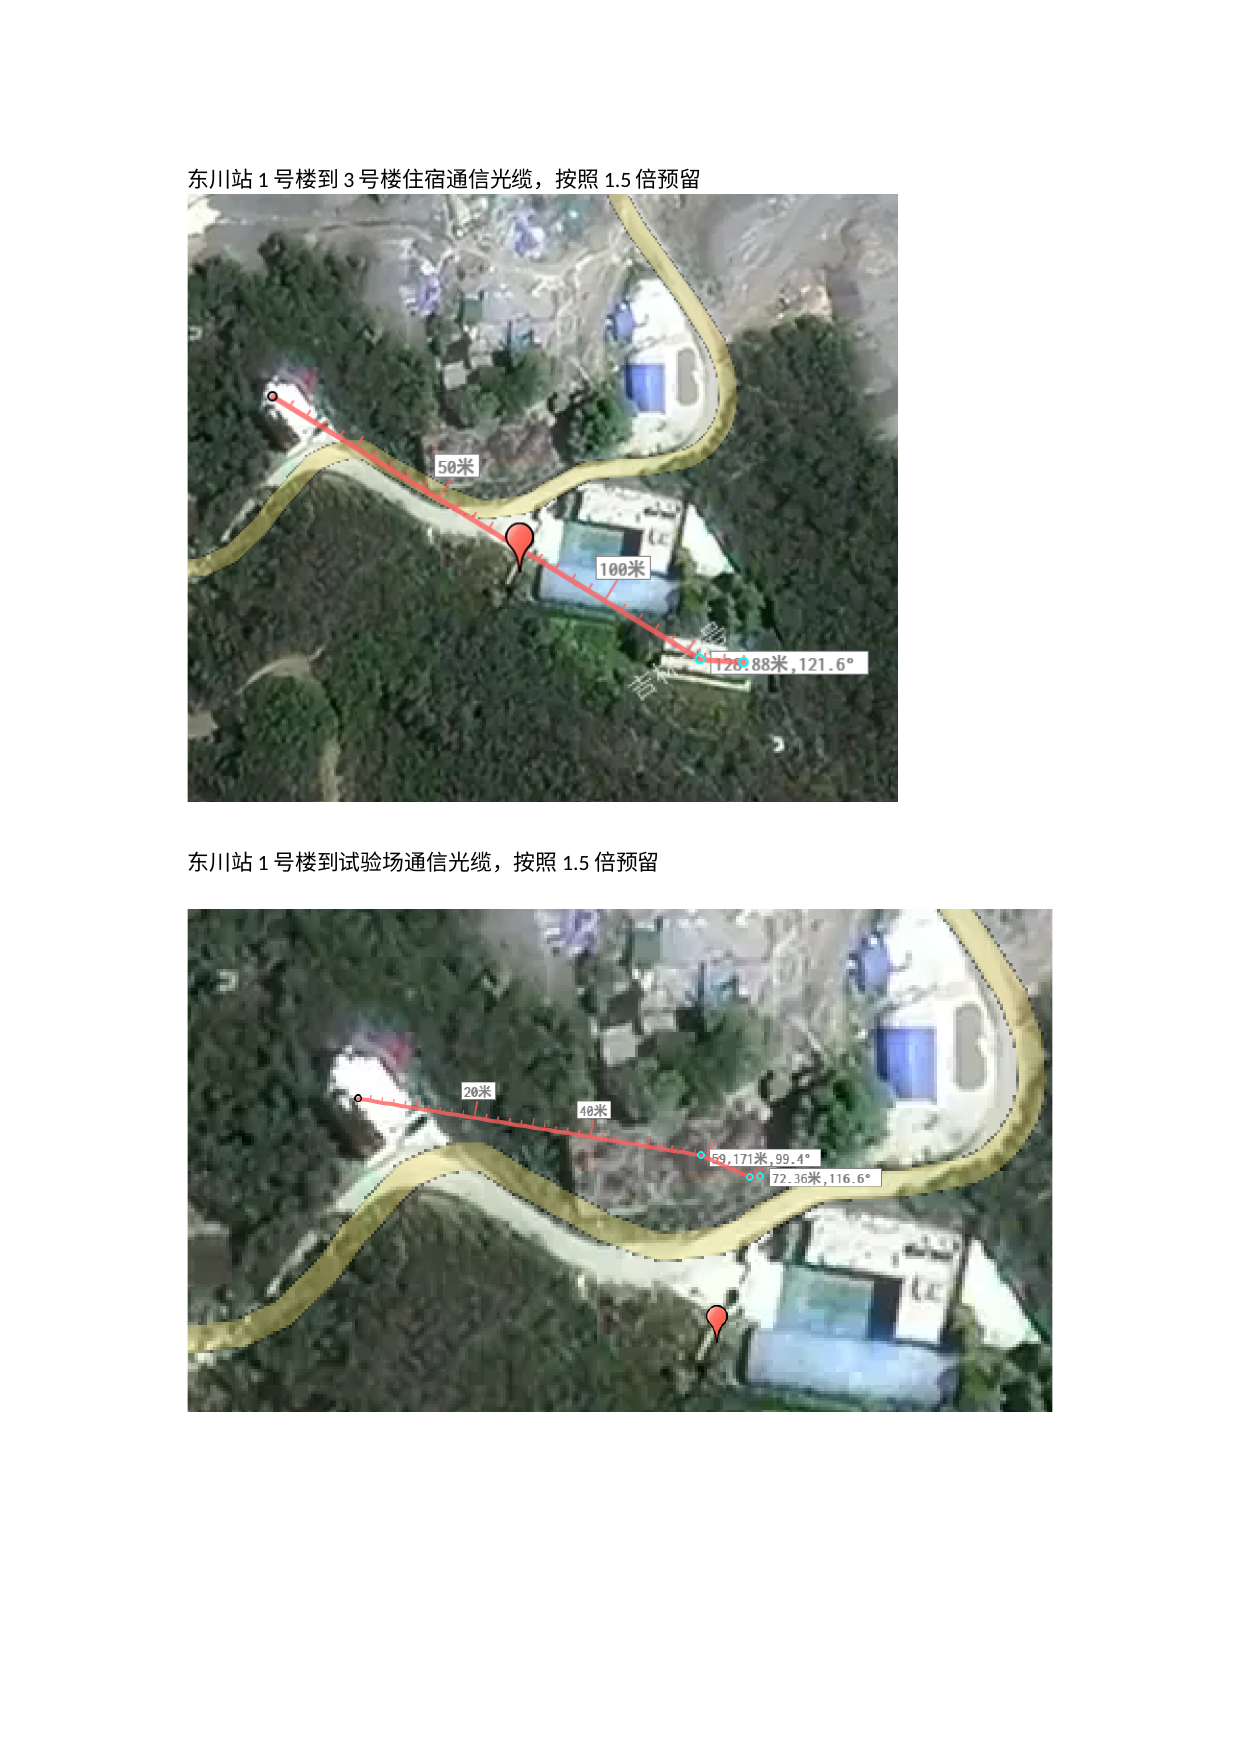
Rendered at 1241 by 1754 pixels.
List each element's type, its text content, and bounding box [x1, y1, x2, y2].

picture [187, 909, 1053, 1412]
picture [187, 194, 898, 802]
text 东川站1号楼到3号楼住宿通信光缆，按照1.5倍预留 [187, 162, 1053, 194]
text 东川站1号楼到试验场通信光缆，按照1.5倍预留 [187, 844, 1053, 877]
